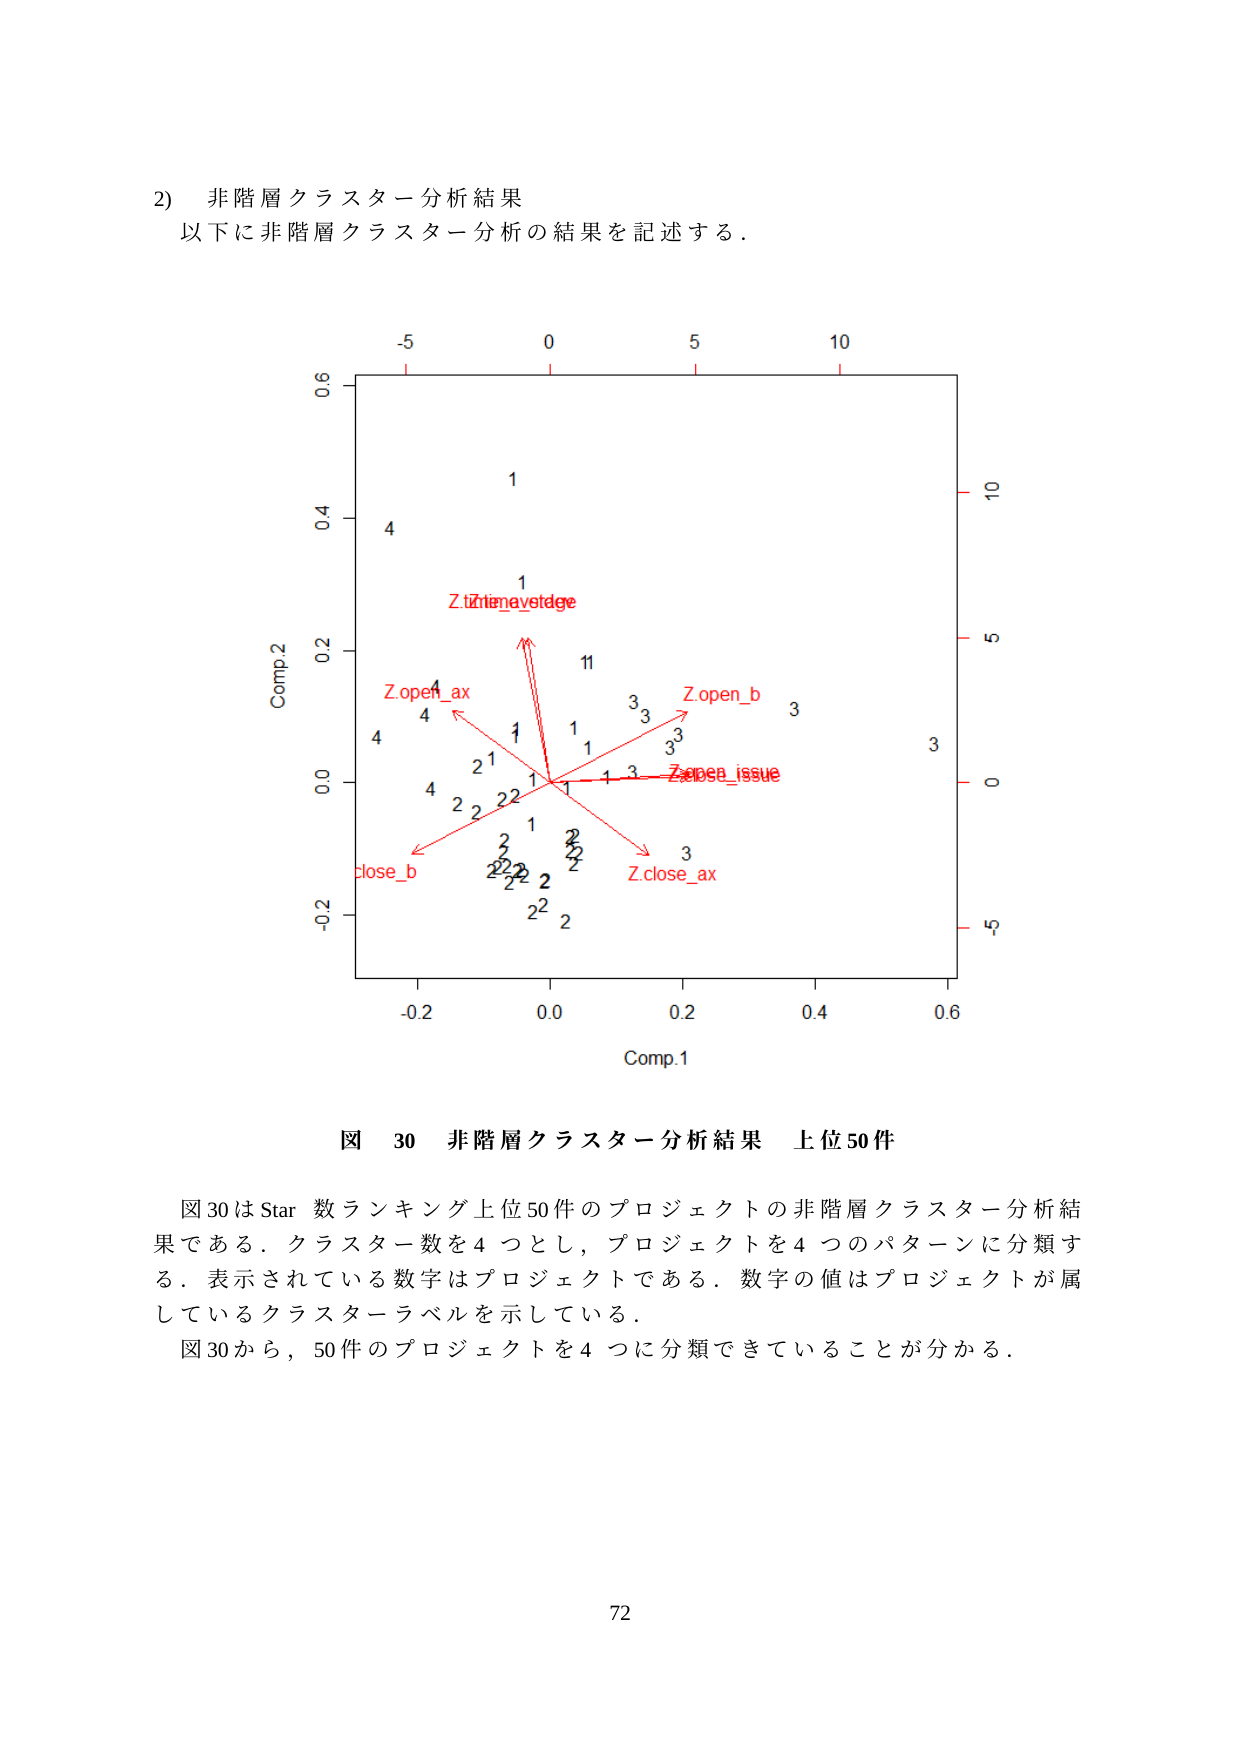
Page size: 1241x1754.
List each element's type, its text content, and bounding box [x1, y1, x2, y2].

text 図 30 非階層クラスター分析結果 上位50件 [153, 1121, 1087, 1156]
text 図30から，50件のプロジェクトを4つに分類できていることが分かる． [153, 1331, 1087, 1366]
picture [233, 283, 1040, 1093]
text 図30はStar数ランキング上位50件のプロジェクトの非階層クラスター分析結果である．クラスター数を4つとし，プロジェクトを4つのパターンに分類する．表示されている数字はプロジェクトである．数字の値はプロジェクトが属しているクラスターラベルを示している． [153, 1191, 1087, 1331]
text 以下に非階層クラスター分析の結果を記述する． [153, 214, 1087, 249]
list 非階層クラスター分析結果 [153, 179, 1087, 214]
